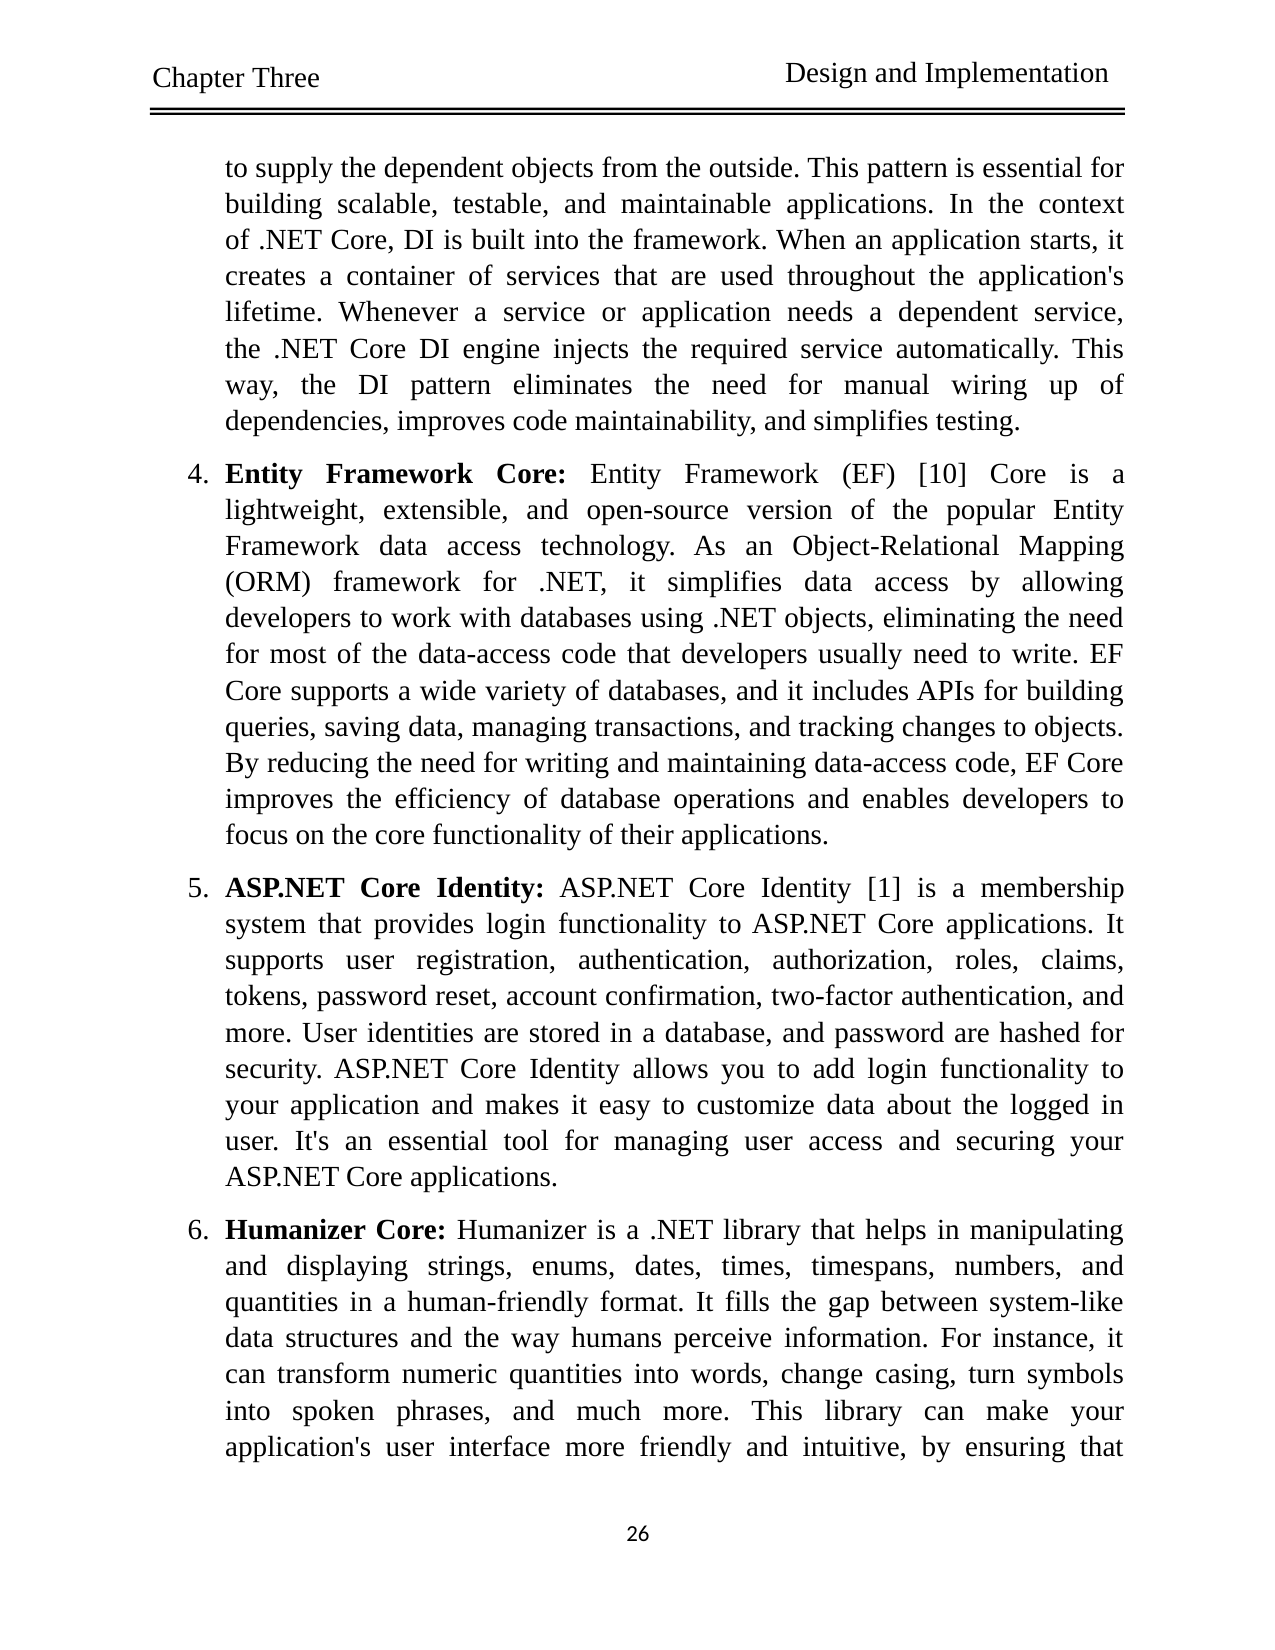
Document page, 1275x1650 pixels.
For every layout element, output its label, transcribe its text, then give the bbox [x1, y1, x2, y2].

list ASP.NET Core Identity: ASP.NET Core Identity is a membership system that provides login functionality to ASP.NET Core applications. It supports user registration, authentication, authorization, roles, claims, tokens, password reset, account confirmation, two-factor authentication, and more. User identities are stored in a database, and password are hashed for security. ASP.NET Core Identity allows you to add login functionality to your application and makes it easy to customize data about the logged in user. It's an essential tool for managing user access and securing your ASP.NET Core applications. [187, 870, 1125, 1193]
list Entity Framework Core: Entity Framework (EF) Core is a lightweight, extensible, and open-source version of the popular Entity Framework data access technology. As an Object-Relational Mapping (ORM) framework for .NET, it simplifies data access by allowing developers to work with databases using .NET objects, eliminating the need for most of the data-access code that developers usually need to write. EF Core supports a wide variety of databases, and it includes APIs for building queries, saving data, managing transactions, and tracking changes to objects. By reducing the need for writing and maintaining data-access code, EF Core improves the efficiency of database operations and enables developers to focus on the core functionality of their applications. [187, 456, 1125, 851]
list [187, 150, 1125, 437]
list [187, 1212, 1125, 1462]
